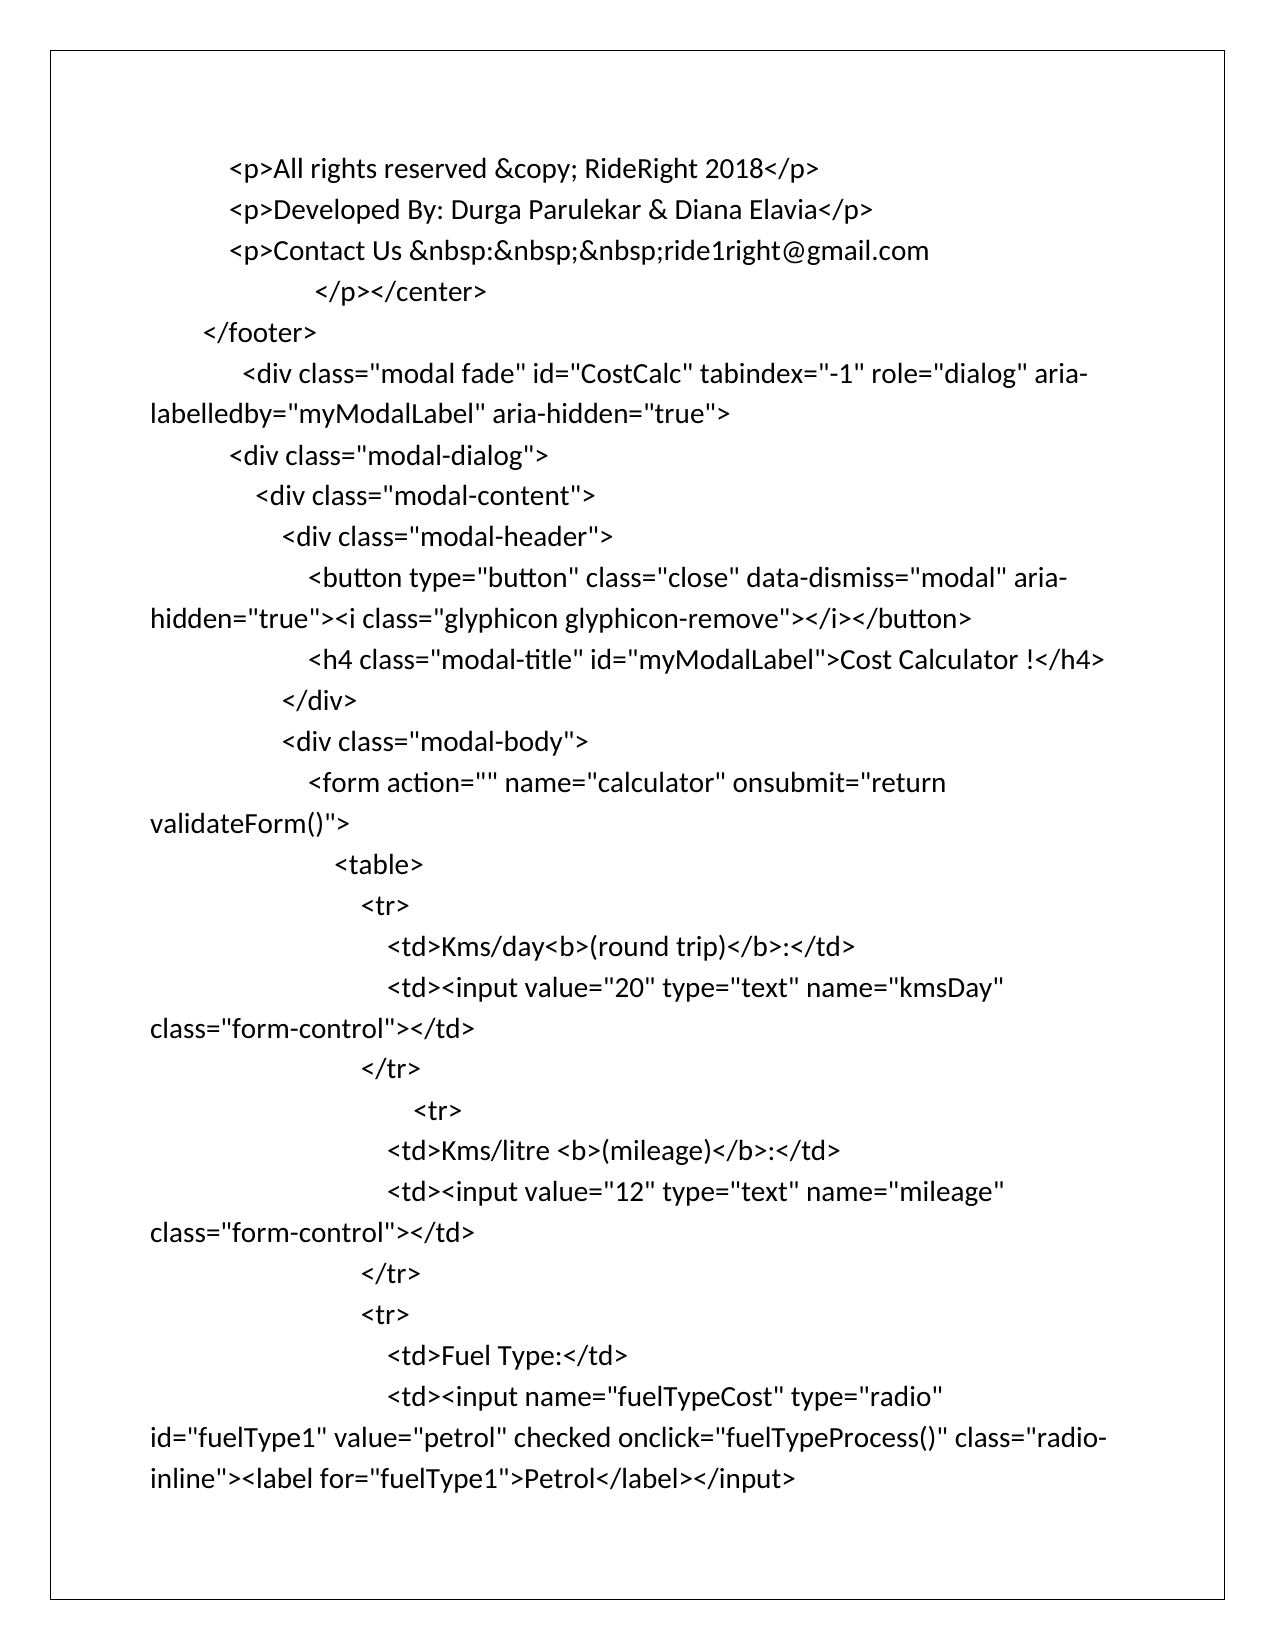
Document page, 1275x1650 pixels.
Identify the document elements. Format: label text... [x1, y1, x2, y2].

text <div class="modal-header"> [150, 518, 1125, 554]
text <tr> [150, 1092, 1125, 1127]
text <p>Contact Us &nbsp:&nbsp;&nbsp;ride1right@gmail.com [150, 232, 1125, 267]
text <td><input value="20" type="text" name="kmsDay" class="form-control"></td> [150, 969, 1125, 1045]
text <tr> [150, 1296, 1125, 1332]
text <p>All rights reserved &copy; RideRight 2018</p> [150, 150, 1125, 186]
text <tr> [150, 887, 1125, 922]
text <div class="modal fade" id="CostCalc" tabindex="-1" role="dialog" aria-labelledby="myModalLabel" aria-hidden="true"> [150, 355, 1125, 431]
text <div class="modal-content"> [150, 477, 1125, 513]
text <h4 class="modal-title" id="myModalLabel">Cost Calculator !</h4> [150, 641, 1125, 677]
text </div> [150, 682, 1125, 718]
text <button type="button" class="close" data-dismiss="modal" aria-hidden="true"><i class="glyphicon glyphicon-remove"></i></button> [150, 559, 1125, 636]
text </footer> [150, 314, 1125, 349]
text </tr> [150, 1255, 1125, 1291]
text <table> [150, 846, 1125, 882]
text <td>Kms/day<b>(round trip)</b>:</td> [150, 928, 1125, 963]
text <div class="modal-dialog"> [150, 437, 1125, 472]
text <td>Fuel Type:</td> [150, 1337, 1125, 1373]
text <td>Kms/litre <b>(mileage)</b>:</td> [150, 1132, 1125, 1168]
text <p>Developed By: Durga Parulekar & Diana Elavia</p> [150, 191, 1125, 227]
text </tr> [150, 1051, 1125, 1086]
text <div class="modal-body"> [150, 723, 1125, 759]
text <td><input value="12" type="text" name="mileage" class="form-control"></td> [150, 1173, 1125, 1250]
text <td><input name="fuelTypeCost" type="radio" id="fuelType1" value="petrol" checked onclick="fuelTypeProcess()" class="radio-inline"><label for="fuelType1">Petrol</label></input> [150, 1378, 1125, 1496]
text <form action="" name="calculator" onsubmit="return validateForm()"> [150, 764, 1125, 841]
text </p></center> [150, 273, 1125, 308]
